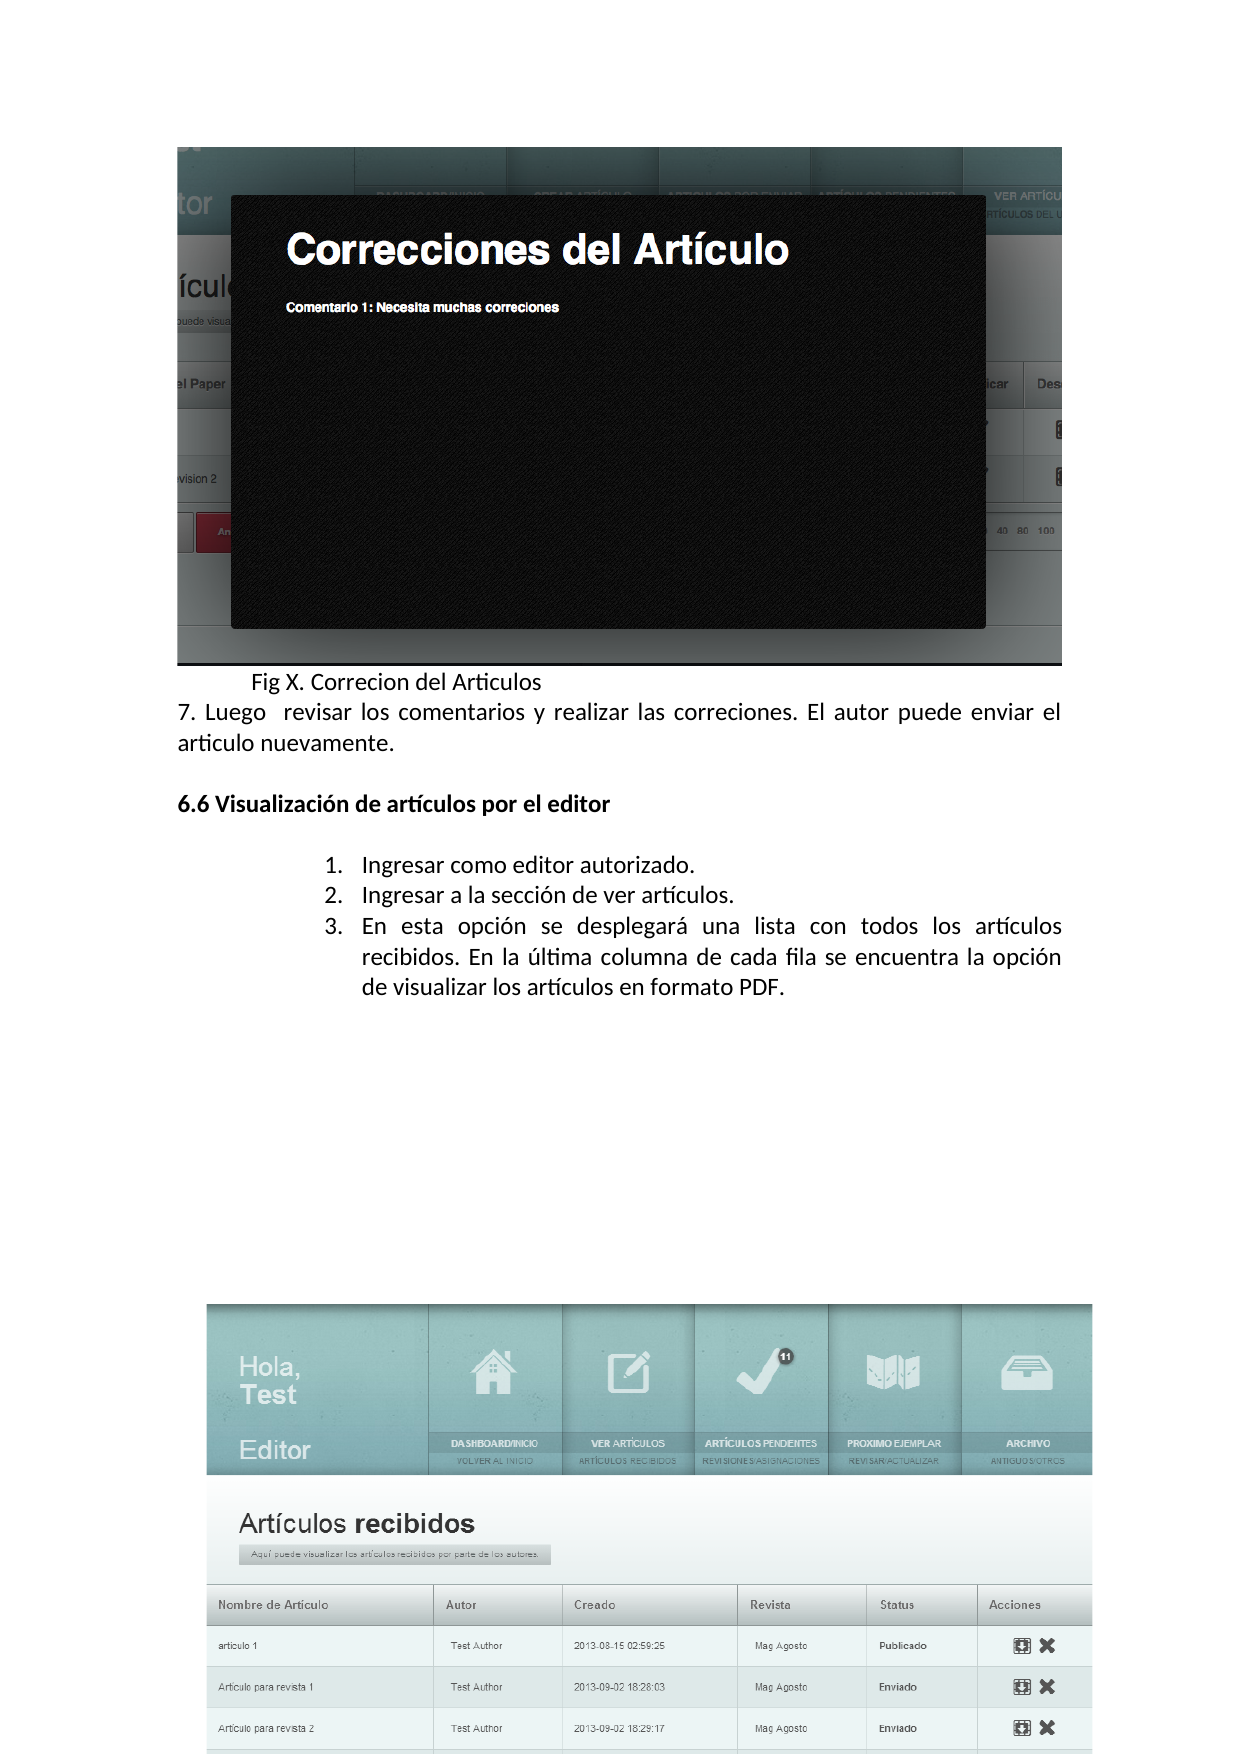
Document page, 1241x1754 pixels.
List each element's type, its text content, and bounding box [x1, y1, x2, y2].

list Visualización de artículos por el editor [177, 788, 1063, 818]
list Ingresar a la sección de ver artículos. [324, 879, 1063, 910]
text Fig X. Correcion del Articulos [215, 666, 1063, 696]
picture [177, 147, 1062, 666]
list En esta opción se desplegará una lista con todos los artículos recibidos. En la última columna de cada fila se encuentra la opción de visualizar los artículos en formato PDF. [324, 910, 1063, 1002]
text 7. Luego revisar los comentarios y realizar las correciones. El autor puede enviar el articulo nuevamente. [177, 696, 1063, 757]
list Ingresar como editor autorizado. [324, 849, 1063, 879]
picture [206, 1304, 1093, 1754]
